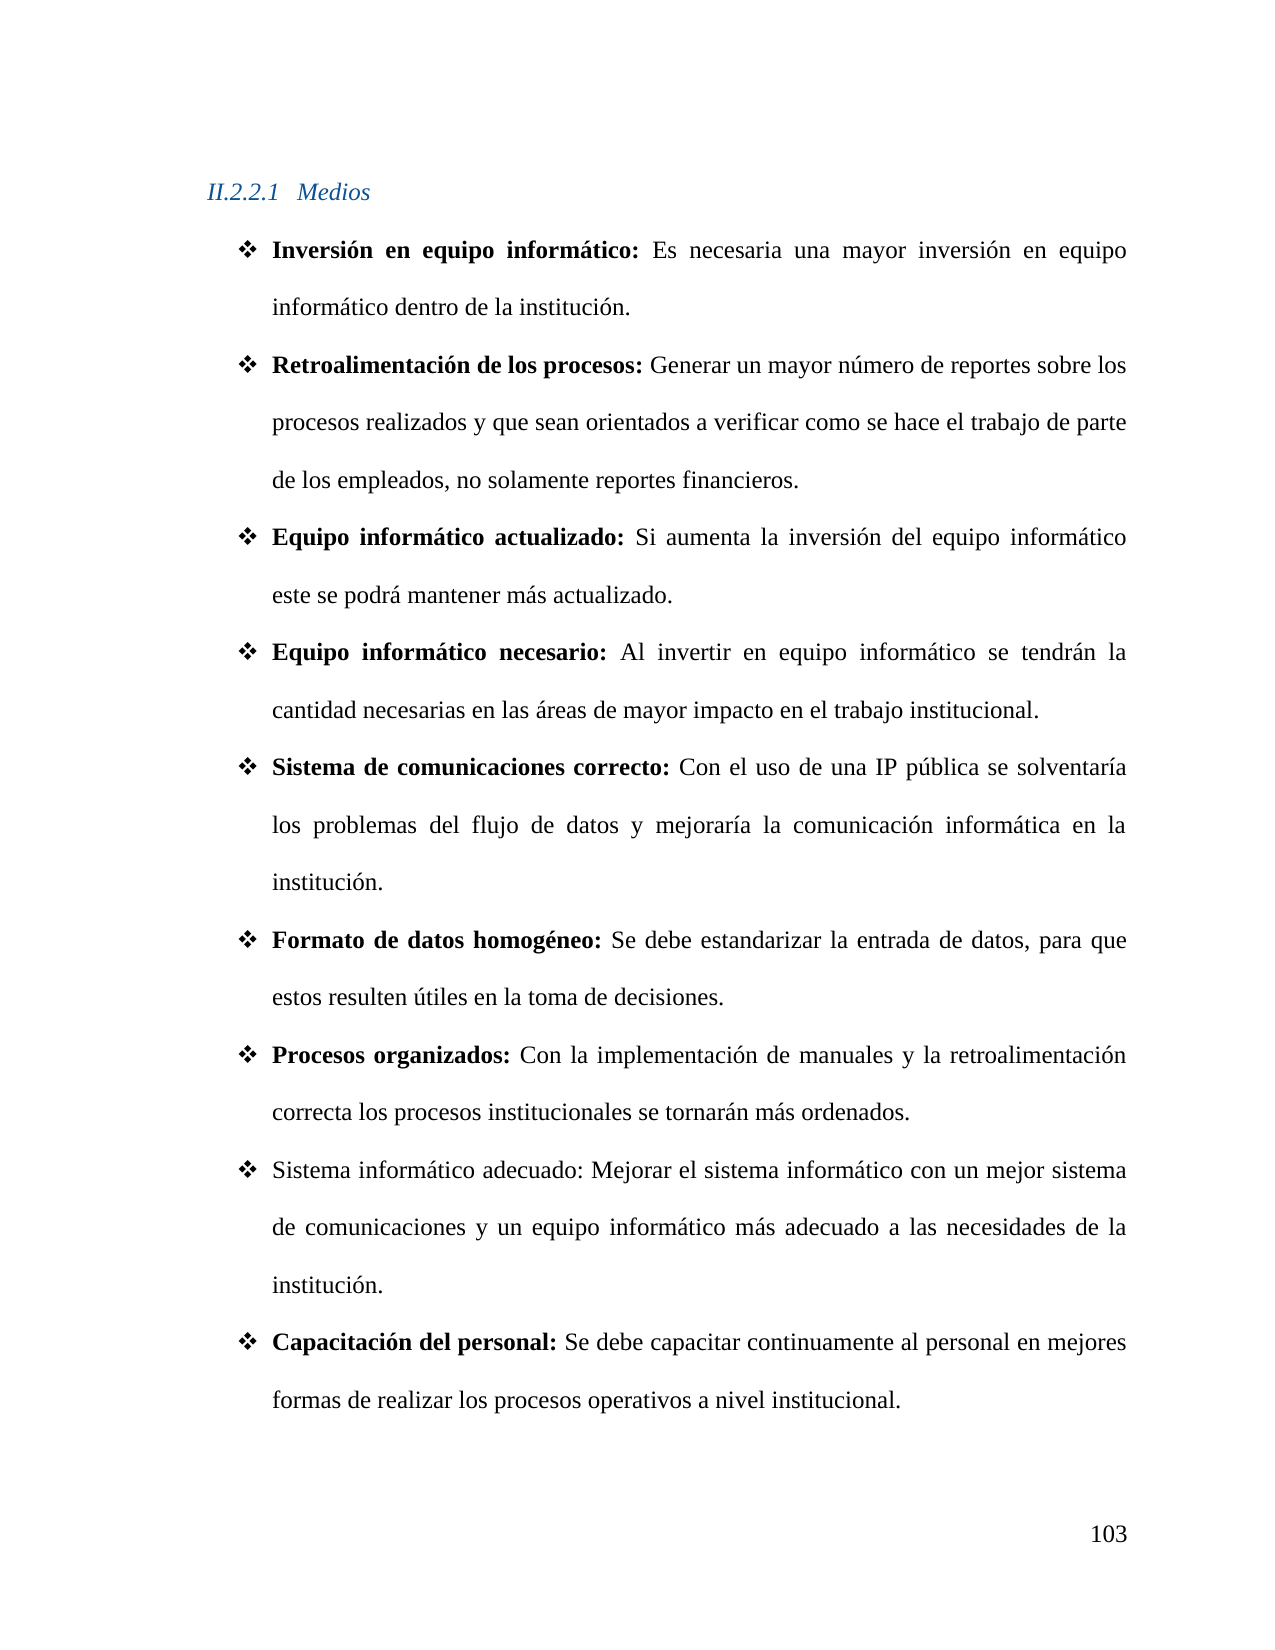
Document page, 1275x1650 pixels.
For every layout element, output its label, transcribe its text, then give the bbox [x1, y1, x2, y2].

subtitle Medios [207, 177, 1127, 206]
list Sistema informático adecuado: Mejorar el sistema informático con un mejor sistema de comunicaciones y un equipo informático más adecuado a las necesidades de la institución. [236, 1155, 1127, 1298]
list Inversión en equipo informático: Es necesaria una mayor inversión en equipo informático dentro de la institución. [236, 235, 1127, 321]
list Capacitación del personal: Se debe capacitar continuamente al personal en mejores formas de realizar los procesos operativos a nivel institucional. [236, 1327, 1127, 1413]
list Formato de datos homogéneo: Se debe estandarizar la entrada de datos, para que estos resulten útiles en la toma de decisiones. [236, 925, 1127, 1011]
list Procesos organizados: Con la implementación de manuales y la retroalimentación correcta los procesos institucionales se tornarán más ordenados. [236, 1040, 1127, 1126]
list Sistema de comunicaciones correcto: Con el uso de una IP pública se solventaría los problemas del flujo de datos y mejoraría la comunicación informática en la institución. [236, 752, 1127, 896]
list Equipo informático necesario: Al invertir en equipo informático se tendrán la cantidad necesarias en las áreas de mayor impacto en el trabajo institucional. [236, 637, 1127, 723]
list Equipo informático actualizado: Si aumenta la inversión del equipo informático este se podrá mantener más actualizado. [236, 522, 1127, 608]
list Retroalimentación de los procesos: Generar un mayor número de reportes sobre los procesos realizados y que sean orientados a verificar como se hace el trabajo de parte de los empleados, no solamente reportes financieros. [236, 350, 1127, 493]
